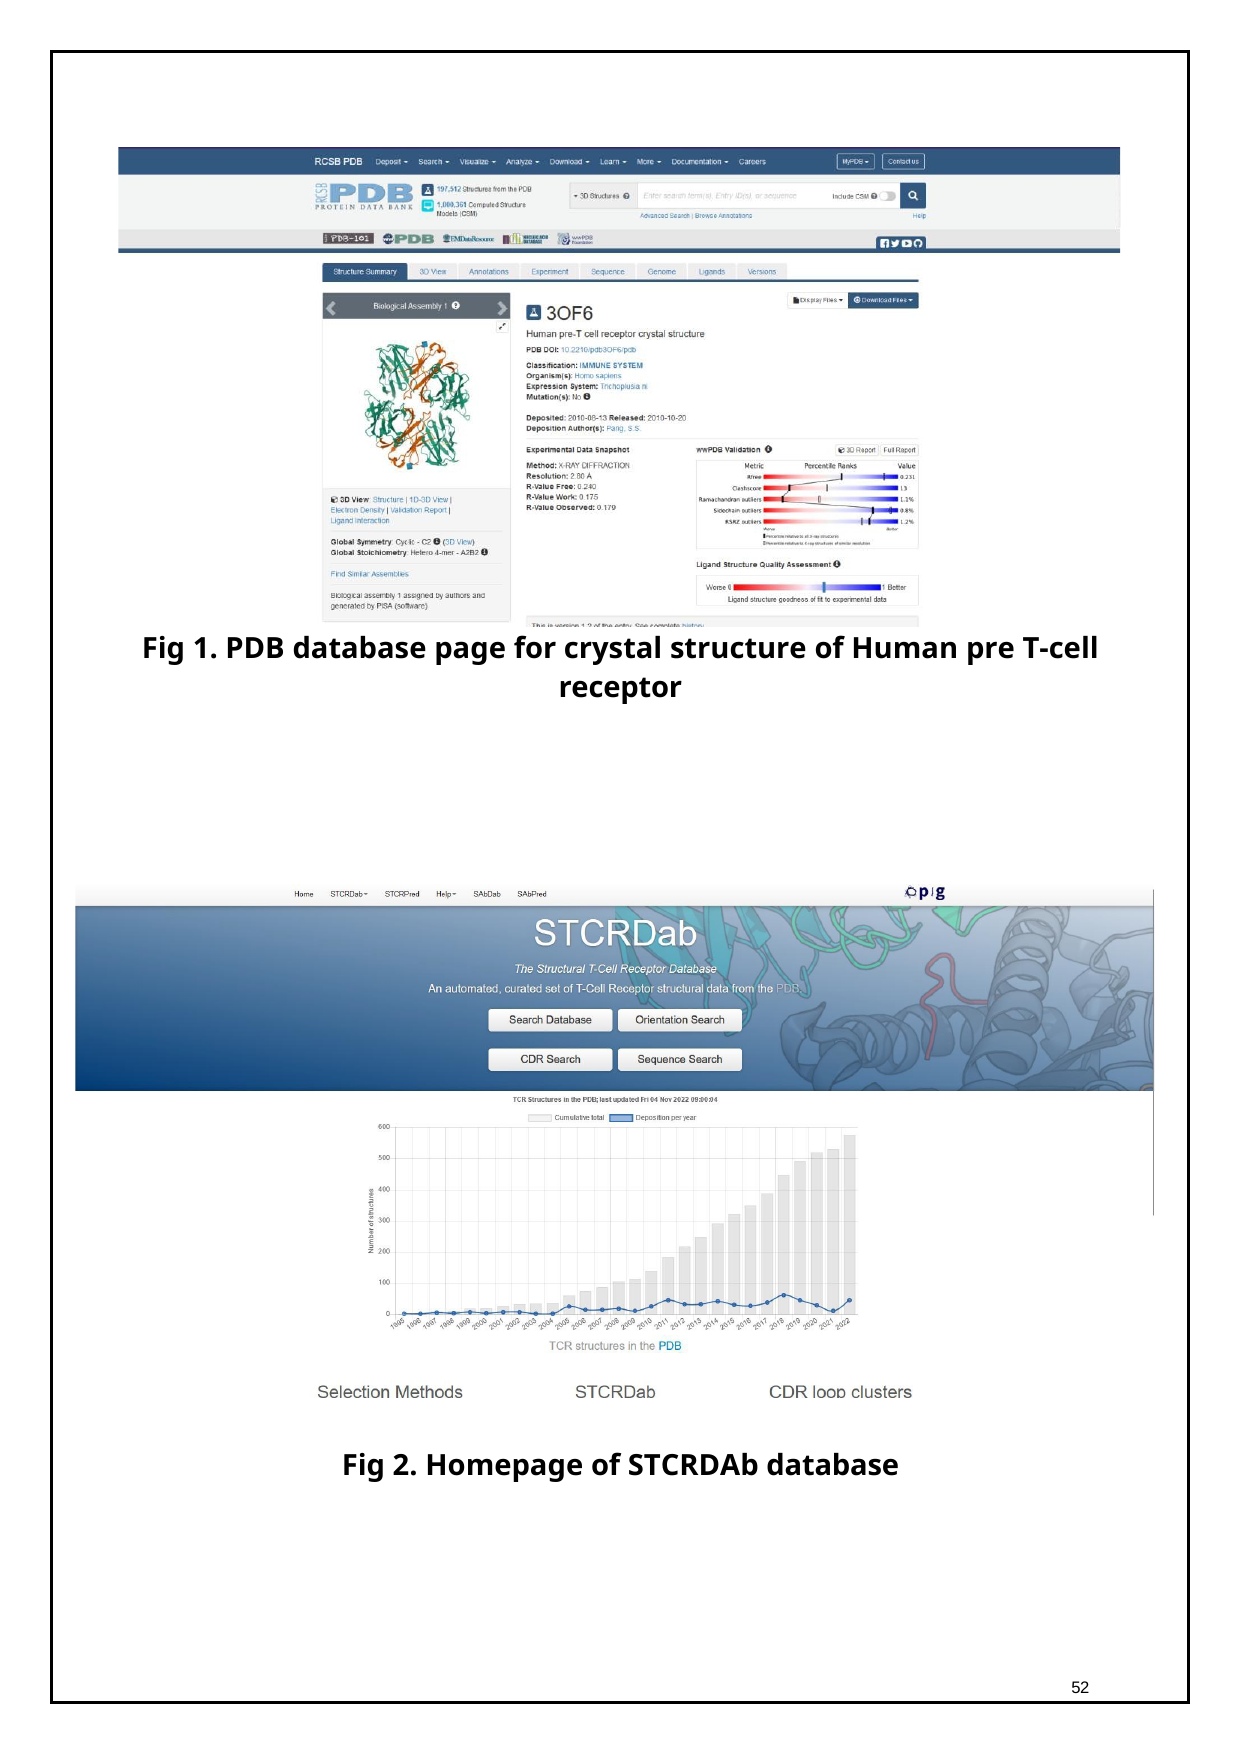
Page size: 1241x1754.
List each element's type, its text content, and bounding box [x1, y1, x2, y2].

picture [75, 884, 1155, 1398]
picture [118, 147, 1121, 627]
text Fig 1. PDB database page for crystal structure of Human pre T-cell receptor [79, 627, 1161, 706]
text Fig 2. Homepage of STCRDAb database [79, 1444, 1162, 1483]
